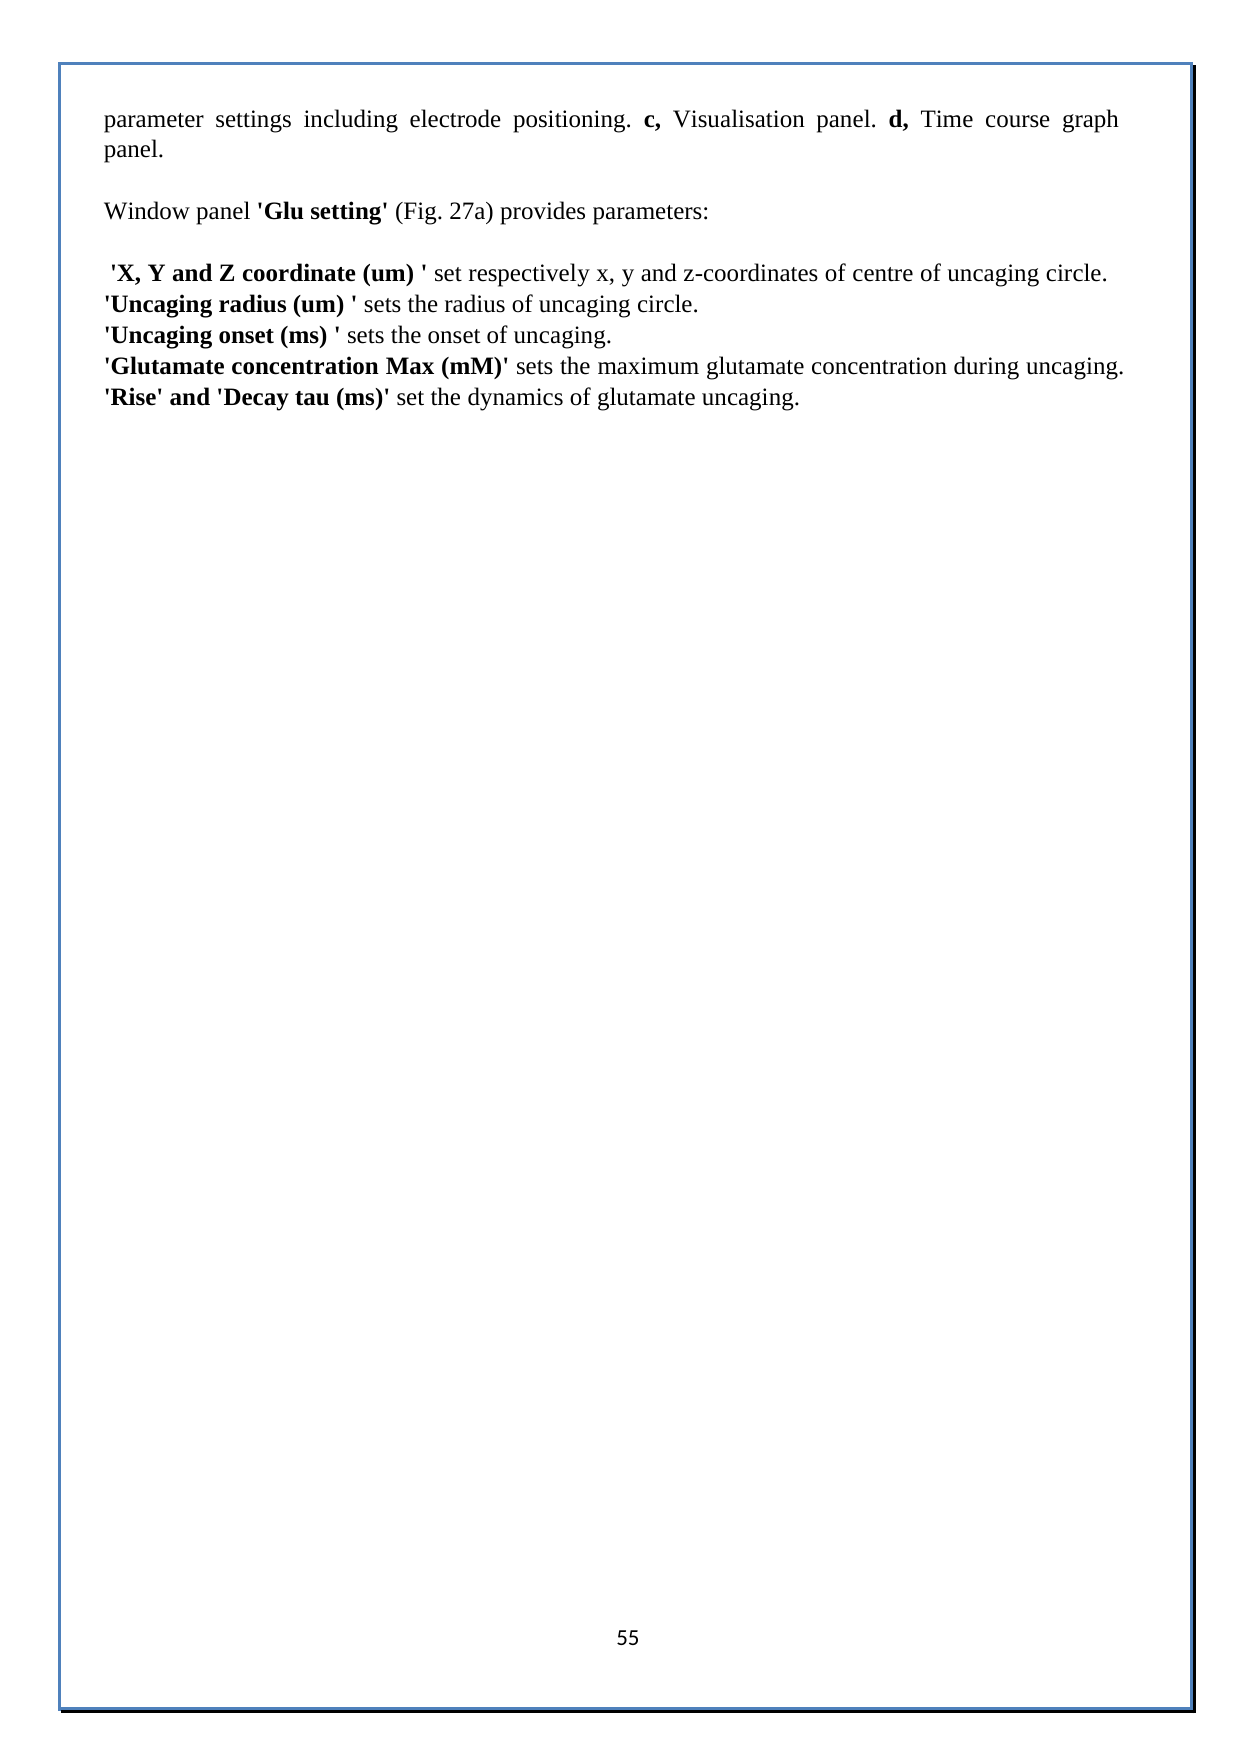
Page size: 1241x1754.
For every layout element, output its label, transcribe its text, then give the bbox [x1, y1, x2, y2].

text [103, 104, 1119, 163]
text 'X, Y and Z coordinate (um) ' set respectively x, y and z-coordinates of centre of uncaging circle. 'Uncaging radius (um) ' sets the radius of uncaging circle. [103, 258, 1108, 318]
text 'Uncaging onset (ms) ' sets the onset of uncaging. [103, 321, 1154, 349]
text Window panel 'Glu setting' (Fig. 27a) provides parameters: [103, 196, 1154, 225]
text 'Glutamate concentration Max (mM)' sets the maximum glutamate concentration during uncaging. 'Rise' and 'Decay tau (ms)' set the dynamics of glutamate uncaging. [103, 351, 1124, 411]
